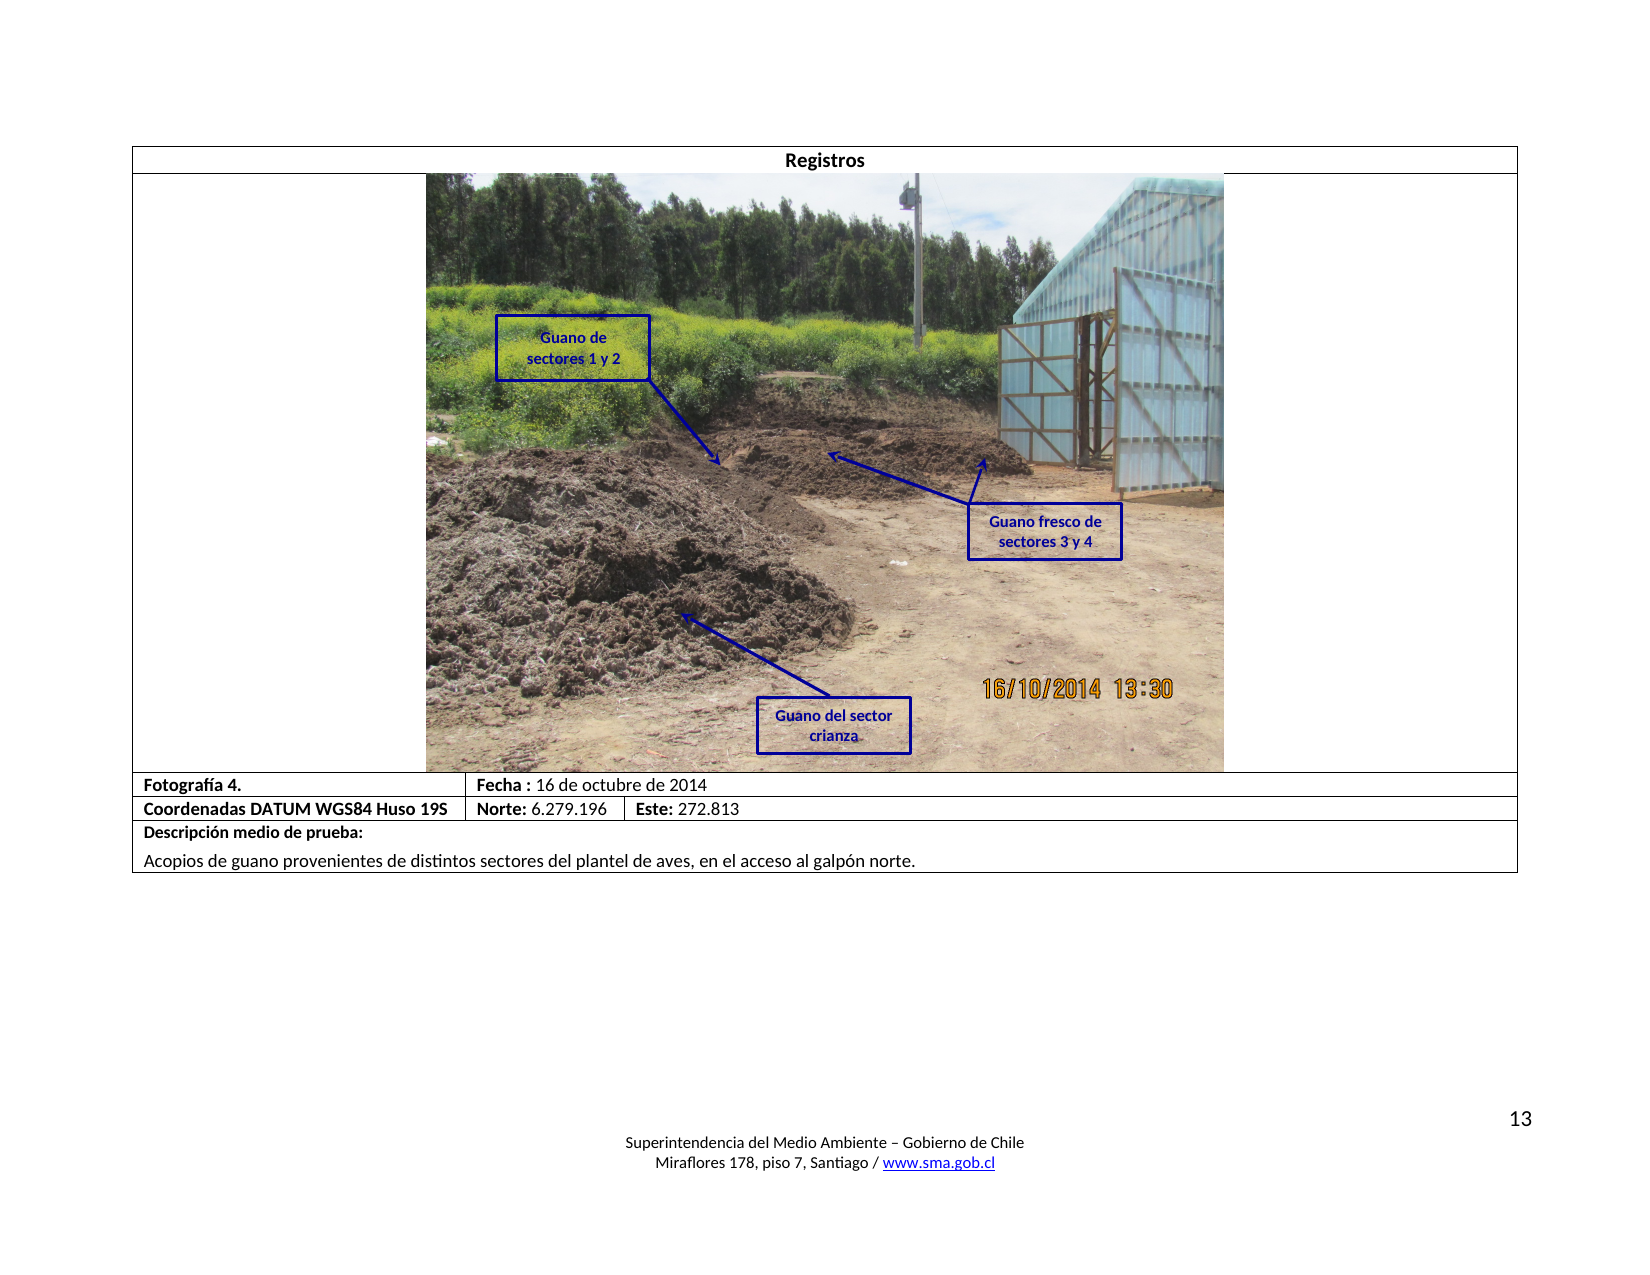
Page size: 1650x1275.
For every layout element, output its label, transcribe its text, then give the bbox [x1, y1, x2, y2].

table_cell Fotografía 4. [133, 773, 465, 796]
table_cell Fecha : 16 de octubre de 2014 [466, 773, 1517, 796]
table_cell Descripción medio de prueba: Acopios de guano provenientes de distintos sectores del plantel de aves, en el acceso al galpón norte. [133, 821, 1517, 872]
table_cell [1224, 174, 1517, 772]
table_cell [133, 174, 426, 772]
table_cell Norte: 6.279.196 [466, 797, 624, 820]
picture [426, 173, 1224, 772]
table_cell Este: 272.813 [625, 797, 1517, 820]
table_header Registros [133, 147, 1517, 173]
table_cell Coordenadas DATUM WGS84 Huso 19S [133, 797, 465, 820]
